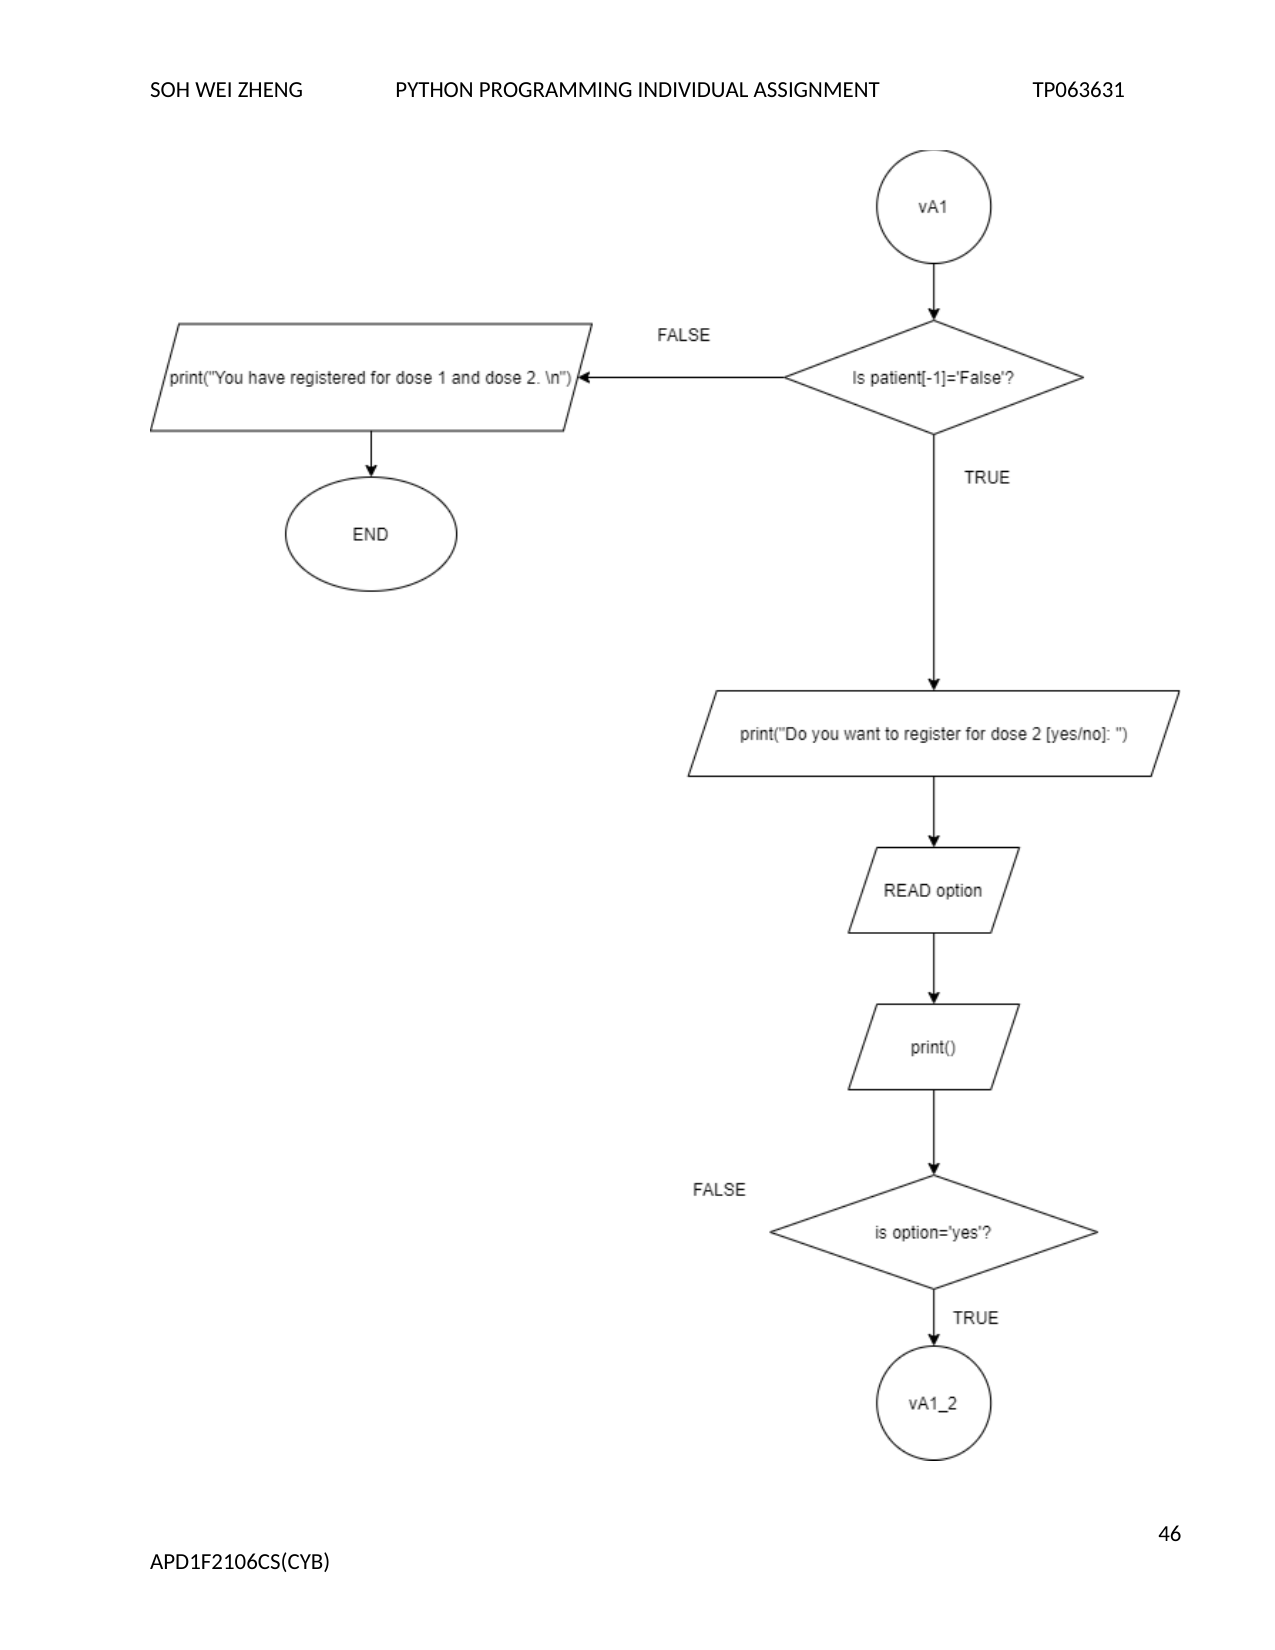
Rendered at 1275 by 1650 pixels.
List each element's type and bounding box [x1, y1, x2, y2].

picture [150, 150, 1181, 1461]
